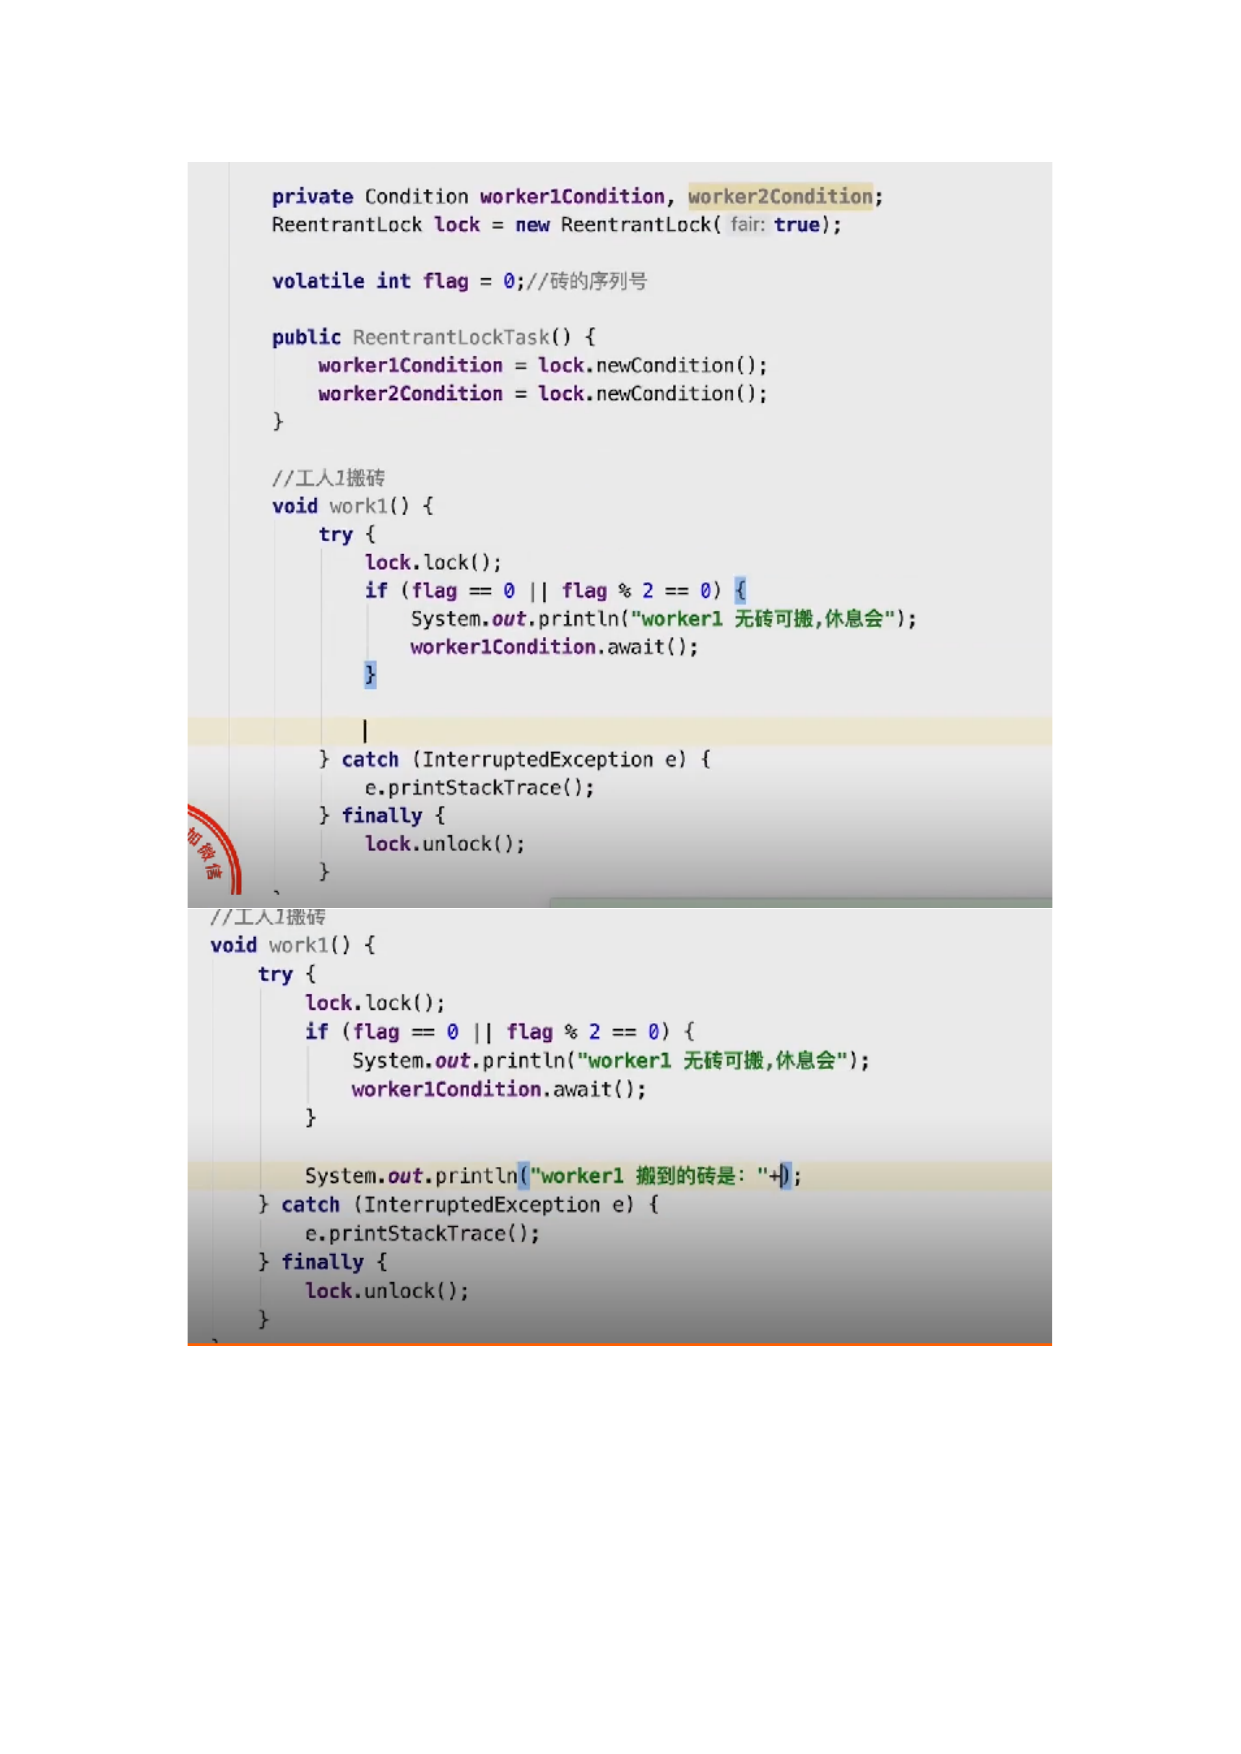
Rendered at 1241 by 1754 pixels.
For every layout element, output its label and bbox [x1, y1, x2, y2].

picture [187, 162, 1053, 908]
picture [187, 909, 1053, 1346]
